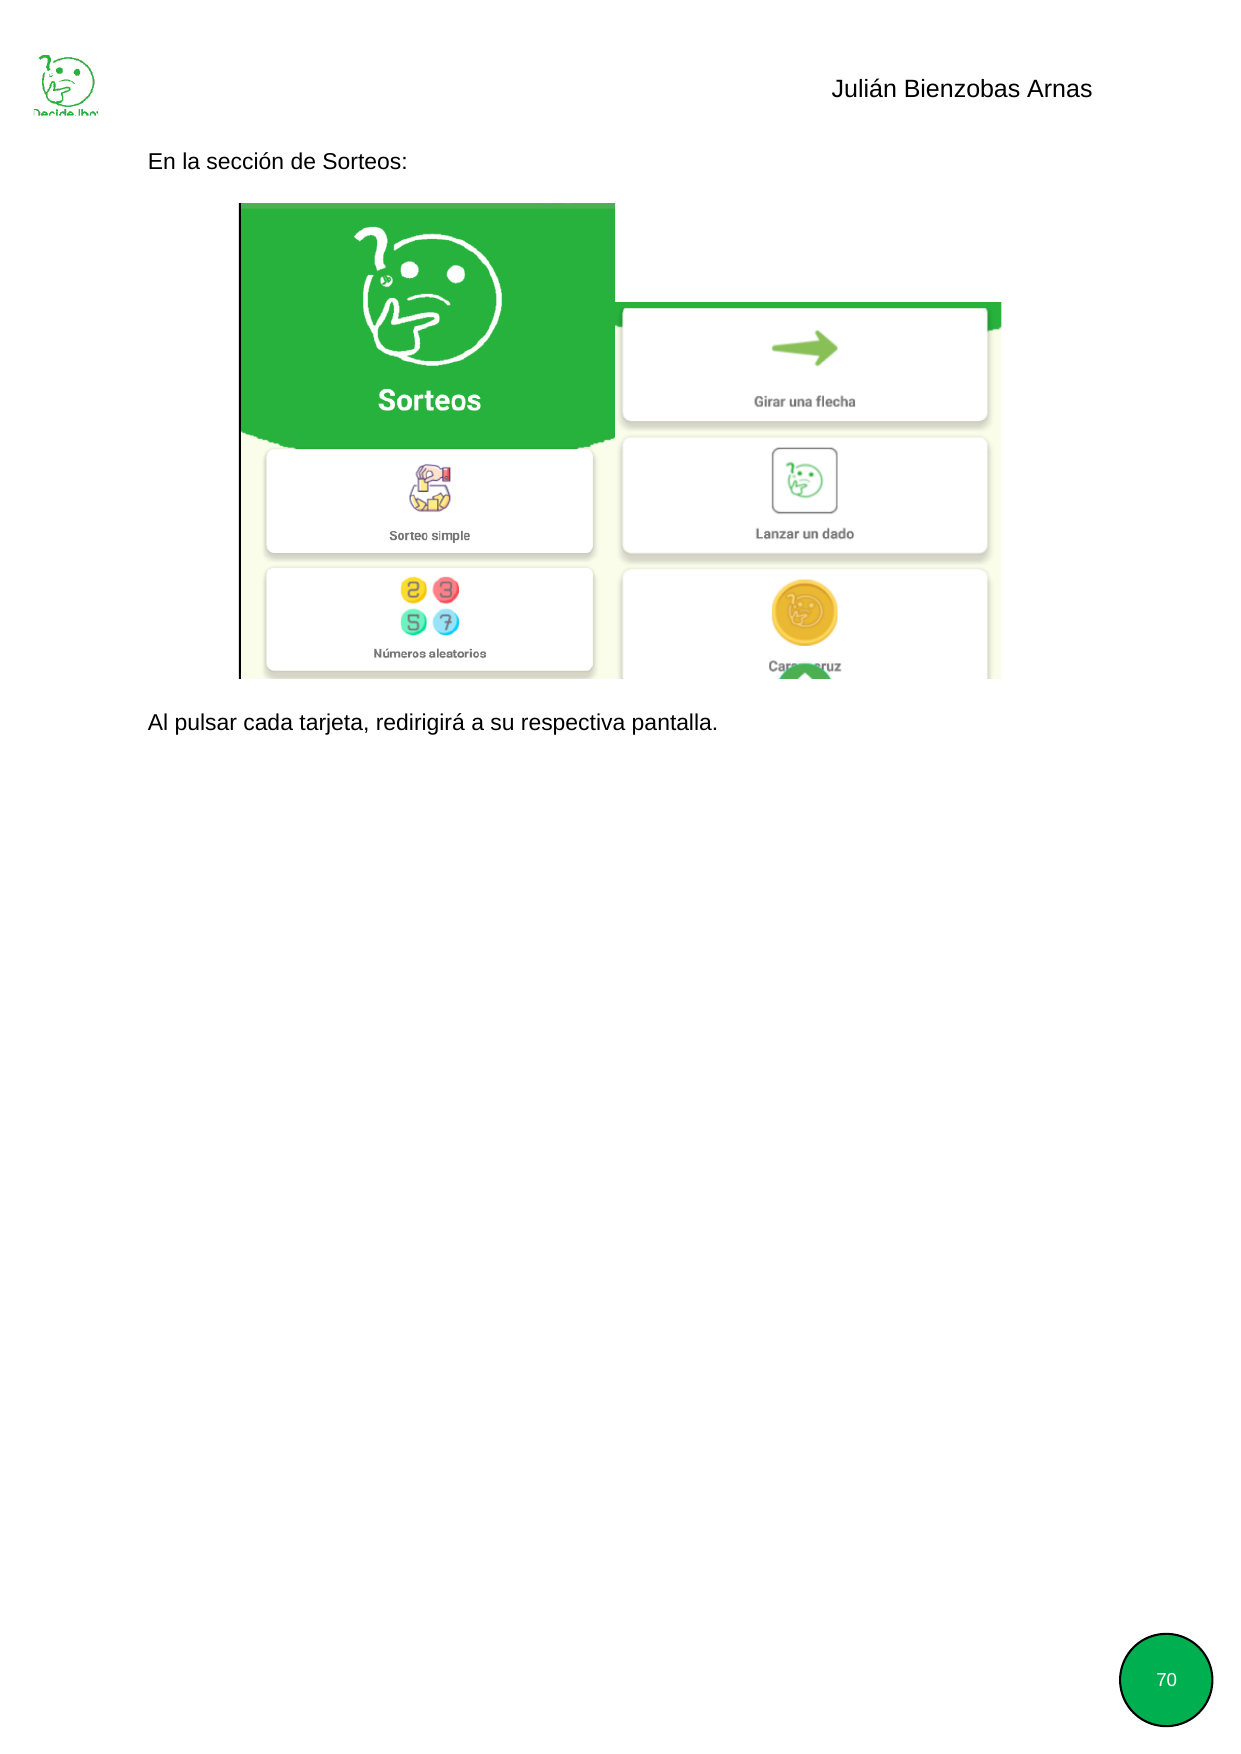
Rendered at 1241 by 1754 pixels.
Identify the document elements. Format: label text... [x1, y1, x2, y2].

picture [32, 55, 99, 114]
text Al pulsar cada tarjeta, redirigirá a su respectiva pantalla. [148, 709, 1092, 735]
text En la sección de Sorteos: [148, 148, 1092, 174]
picture [238, 203, 1002, 679]
